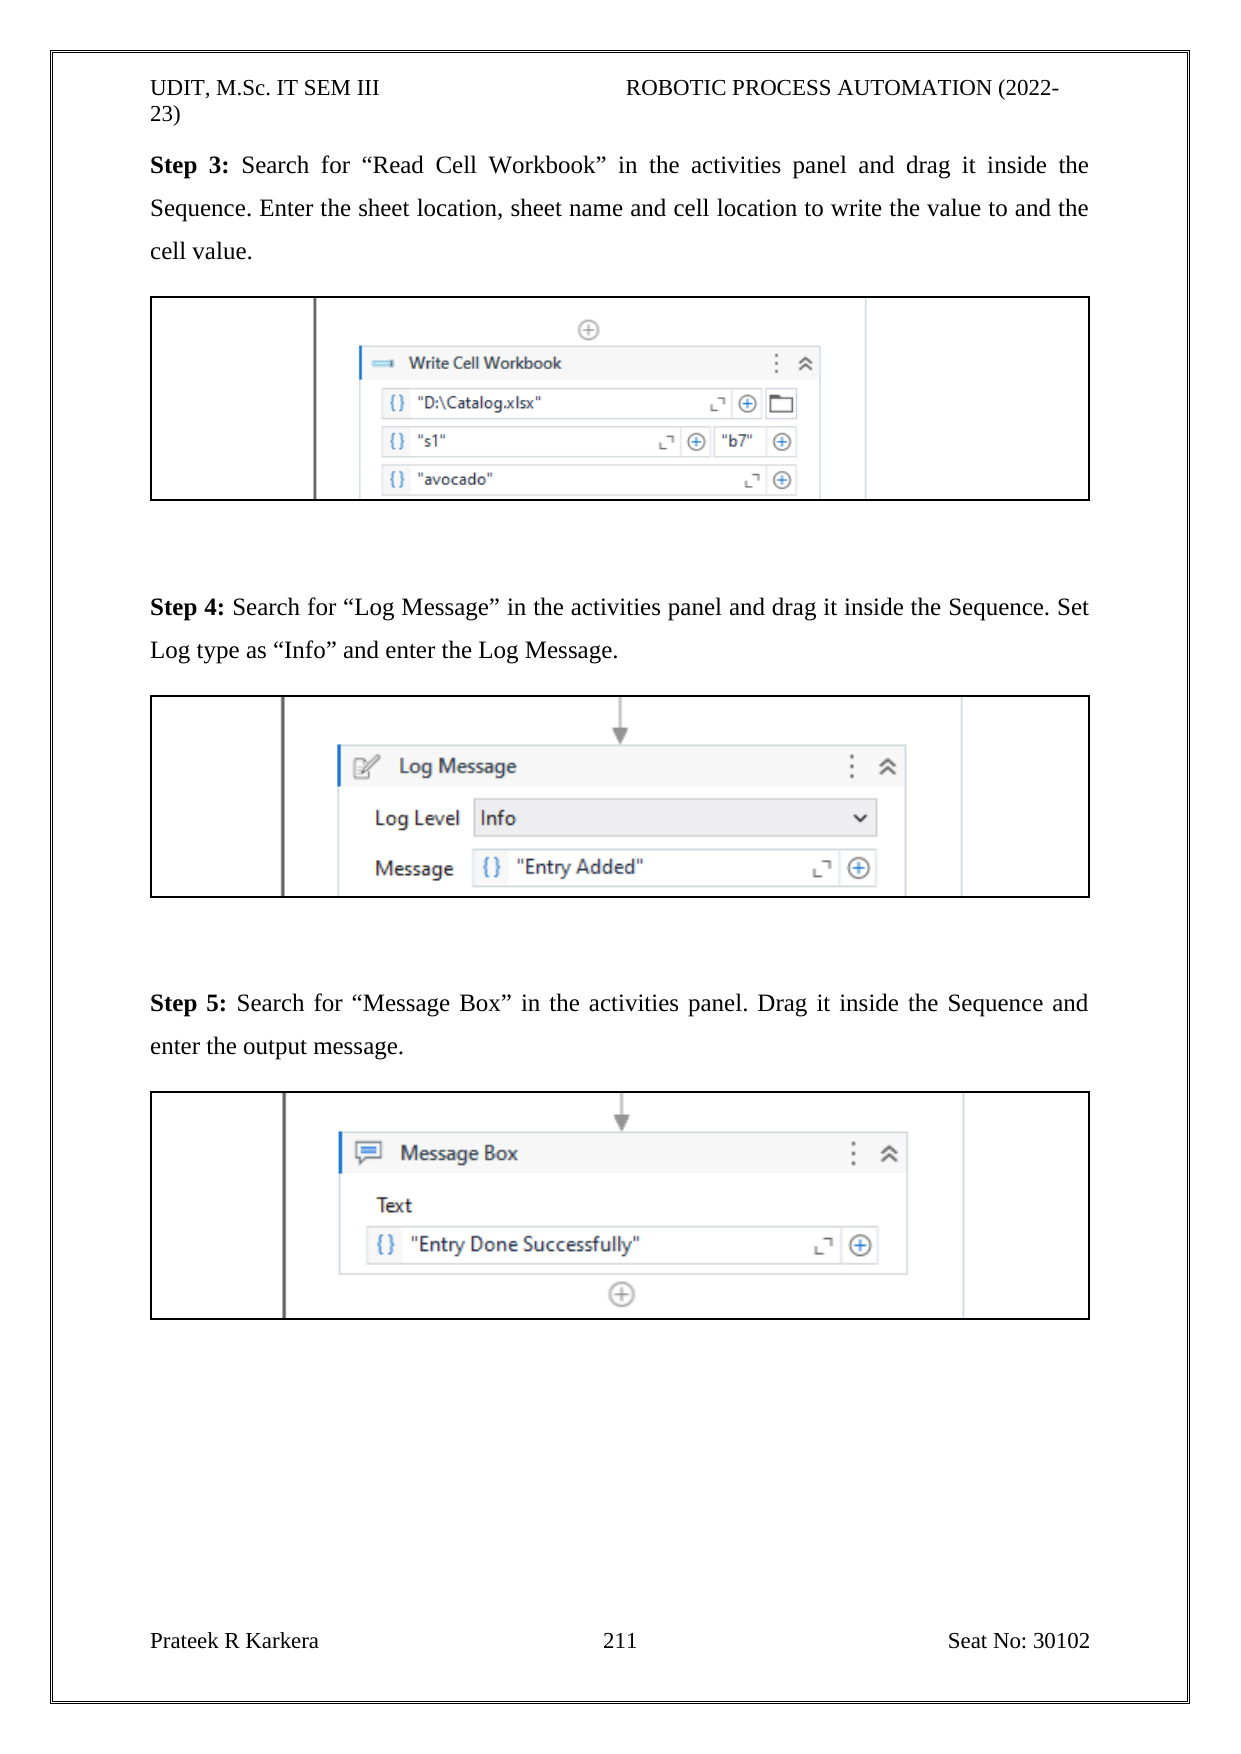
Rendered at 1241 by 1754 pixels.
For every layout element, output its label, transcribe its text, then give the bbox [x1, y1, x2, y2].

picture [152, 1093, 1088, 1318]
text Step 5: Search for “Message Box” in the activities panel. Drag it inside the Sequence and enter the output message. [150, 988, 1090, 1060]
picture [152, 298, 1088, 499]
text Step 3: Search for “Read Cell Workbook” in the activities panel and drag it inside the Sequence. Enter the sheet location, sheet name and cell location to write the value to and the cell value. [150, 150, 1090, 265]
text Step 4: Search for “Log Message” in the activities panel and drag it inside the Sequence. Set Log type as “Info” and enter the Log Message. [150, 592, 1090, 663]
picture [152, 697, 1088, 896]
